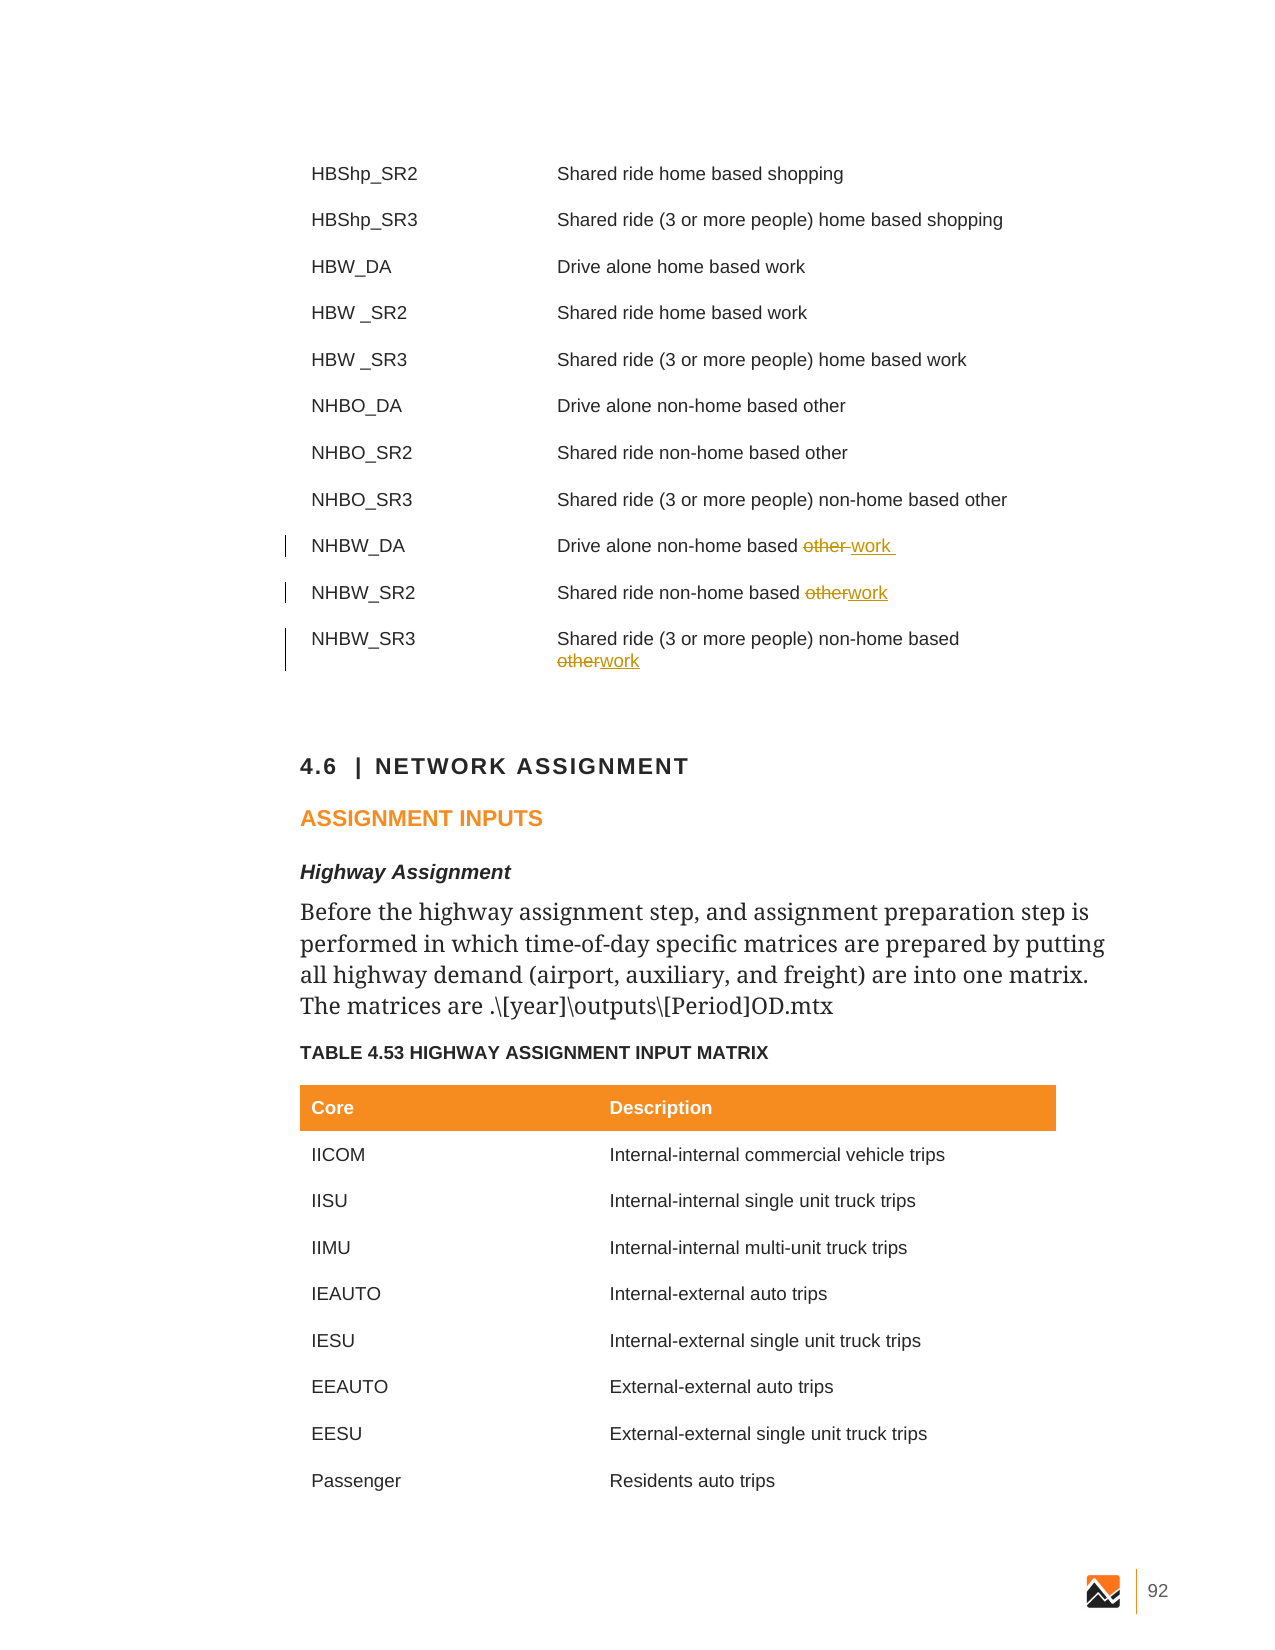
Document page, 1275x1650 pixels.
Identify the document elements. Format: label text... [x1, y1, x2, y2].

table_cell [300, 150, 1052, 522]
picture [1080, 1568, 1125, 1614]
subtitle Network Assignment [300, 748, 1125, 779]
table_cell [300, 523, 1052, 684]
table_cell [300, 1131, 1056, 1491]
subtitle Assignment Inputs [300, 800, 1125, 832]
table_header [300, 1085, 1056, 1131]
subtitle Highway Assignment [300, 852, 1125, 884]
text Before the highway assignment step, and assignment preparation step is performed in which time-of-day specific matrices are prepared by putting all highway demand (airport, auxiliary, and freight) are into one matrix. The matrices are .\[year]\outputs\[Period]OD.mtx [300, 896, 1125, 1021]
